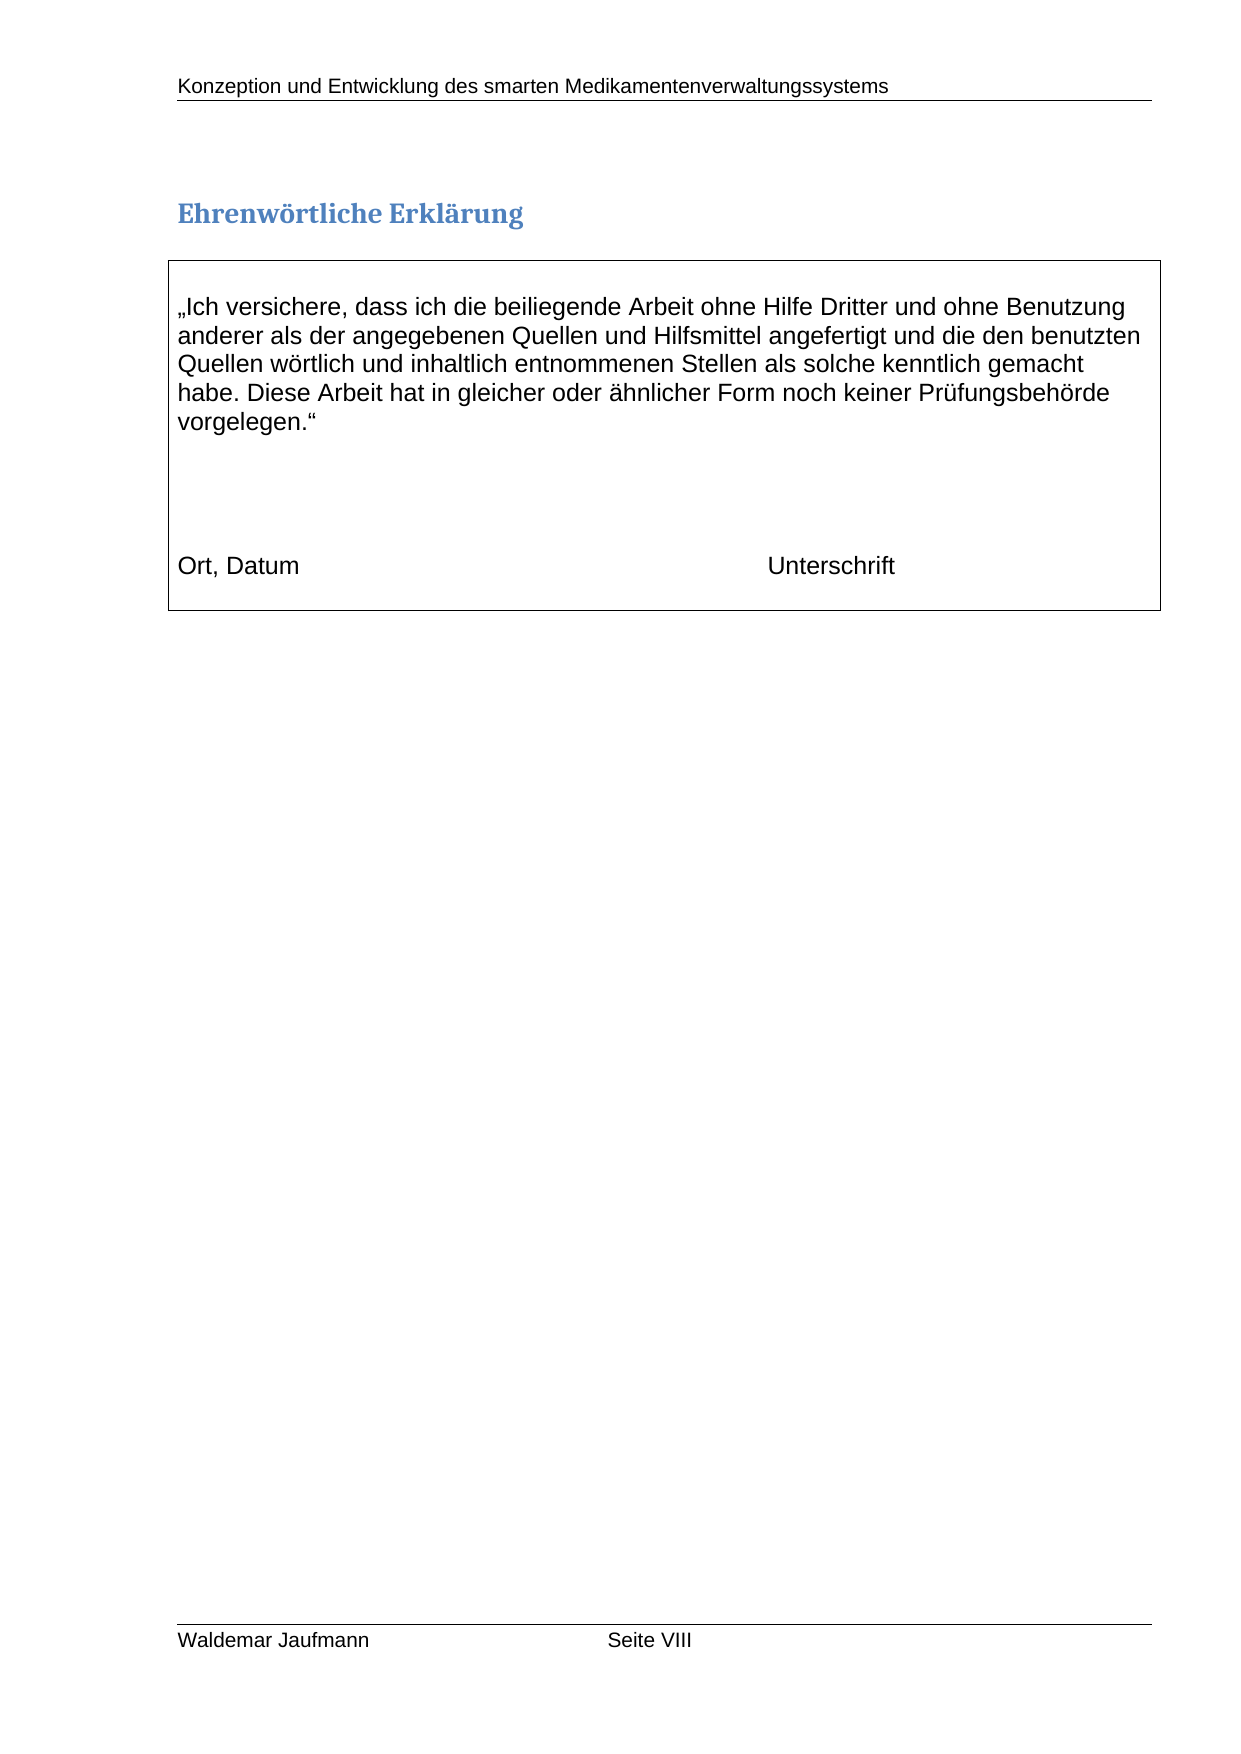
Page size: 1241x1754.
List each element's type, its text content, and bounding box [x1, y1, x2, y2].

text Ort, Datum Unterschrift [177, 551, 1152, 579]
text „Ich versichere, dass ich die beiliegende Arbeit ohne Hilfe Dritter und ohne Benutzung anderer als der angegebenen Quellen und Hilfsmittel angefertigt und die den benutzten Quellen wörtlich und inhaltlich entnommenen Stellen als solche kenntlich gemacht habe. Diese Arbeit hat in gleicher oder ähnlicher Form noch keiner Prüfungsbehörde vorgelegen.“ [177, 292, 1152, 436]
subtitle Ehrenwörtliche Erklärung [177, 198, 1152, 231]
